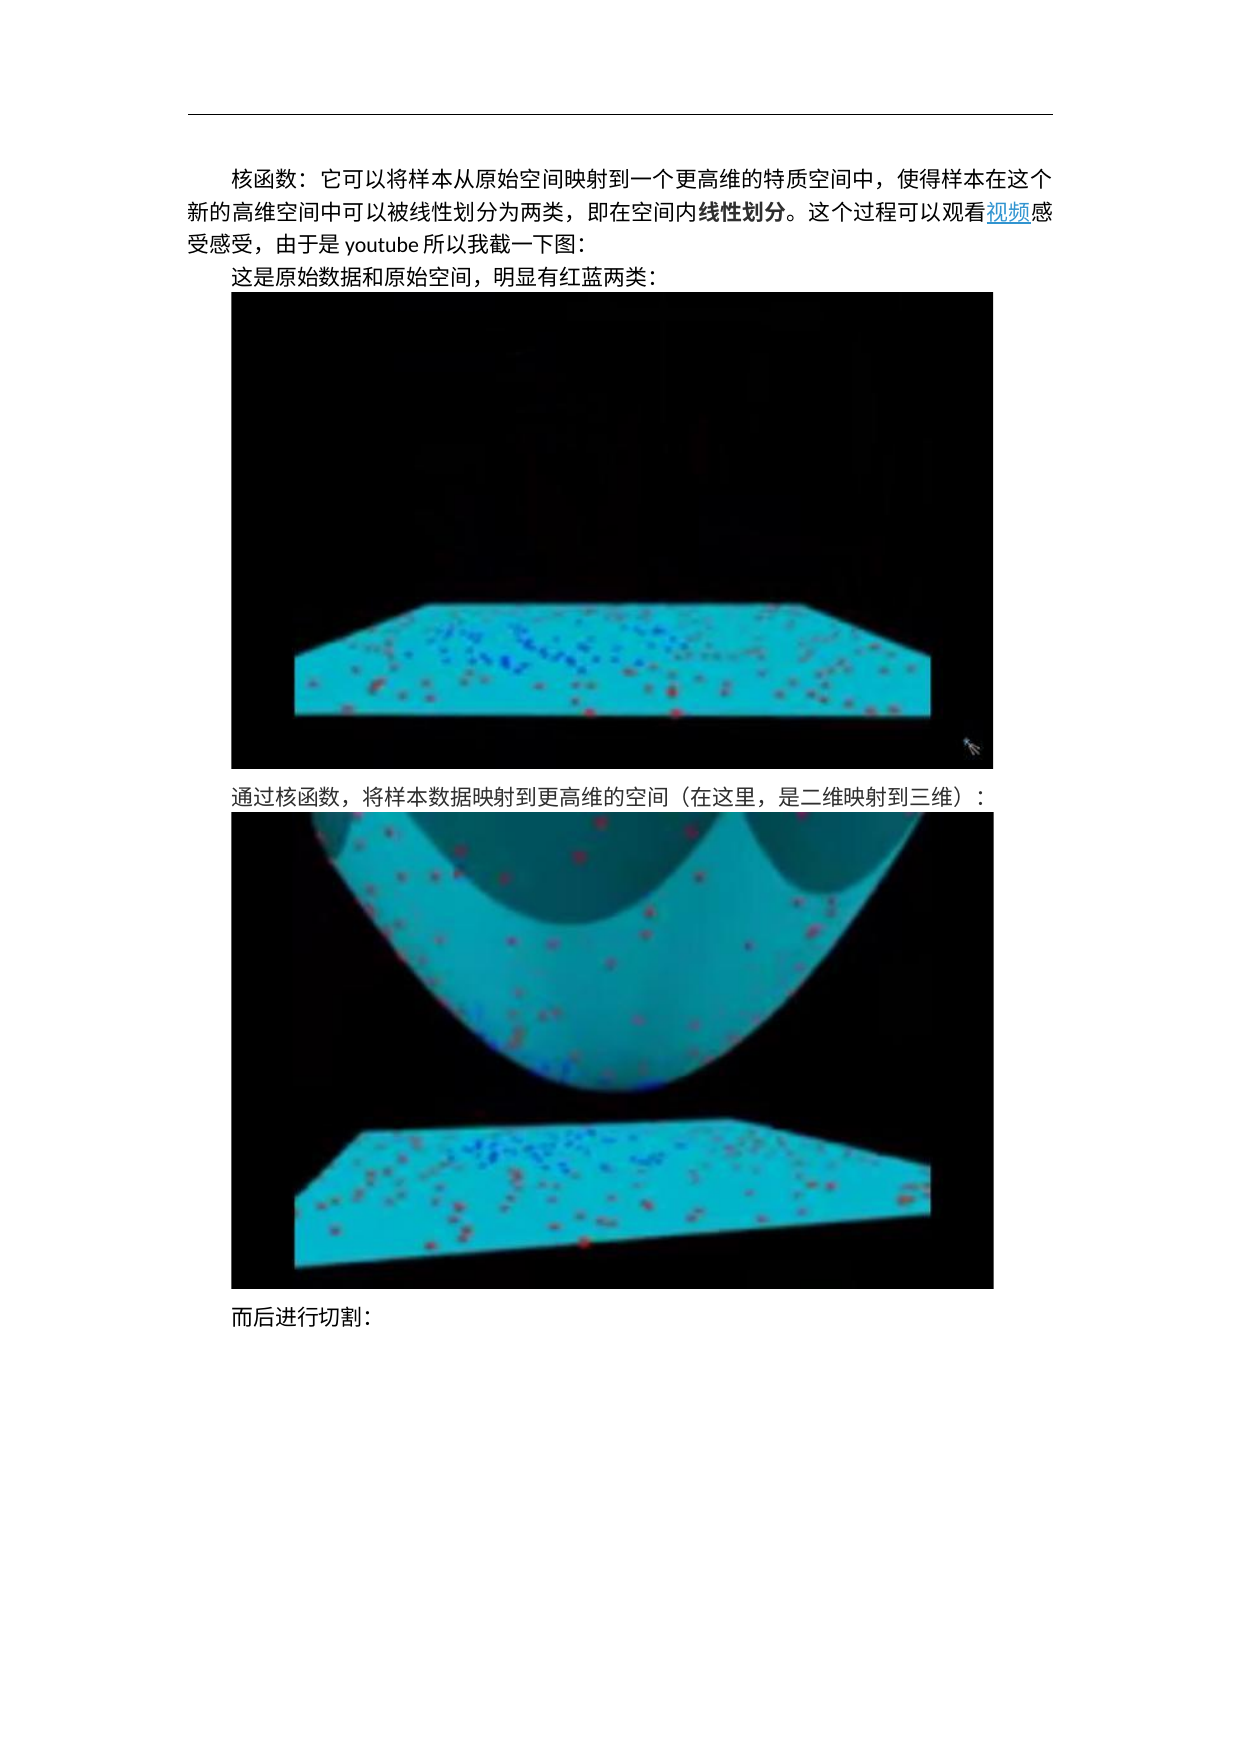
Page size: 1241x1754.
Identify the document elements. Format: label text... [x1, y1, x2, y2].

picture [231, 812, 994, 1289]
picture [231, 292, 994, 769]
text 核函数：它可以将样本从原始空间映射到一个更高维的特质空间中，使得样本在这个新的高维空间中可以被线性划分为两类，即在空间内线性划分。这个过程可以观看视频感受感受，由于是youtube所以我截一下图： [187, 162, 1053, 259]
text 通过核函数，将样本数据映射到更高维的空间（在这里，是二维映射到三维）： [187, 779, 1053, 812]
text 这是原始数据和原始空间，明显有红蓝两类： [187, 259, 1053, 292]
text 而后进行切割： [187, 1299, 1053, 1332]
